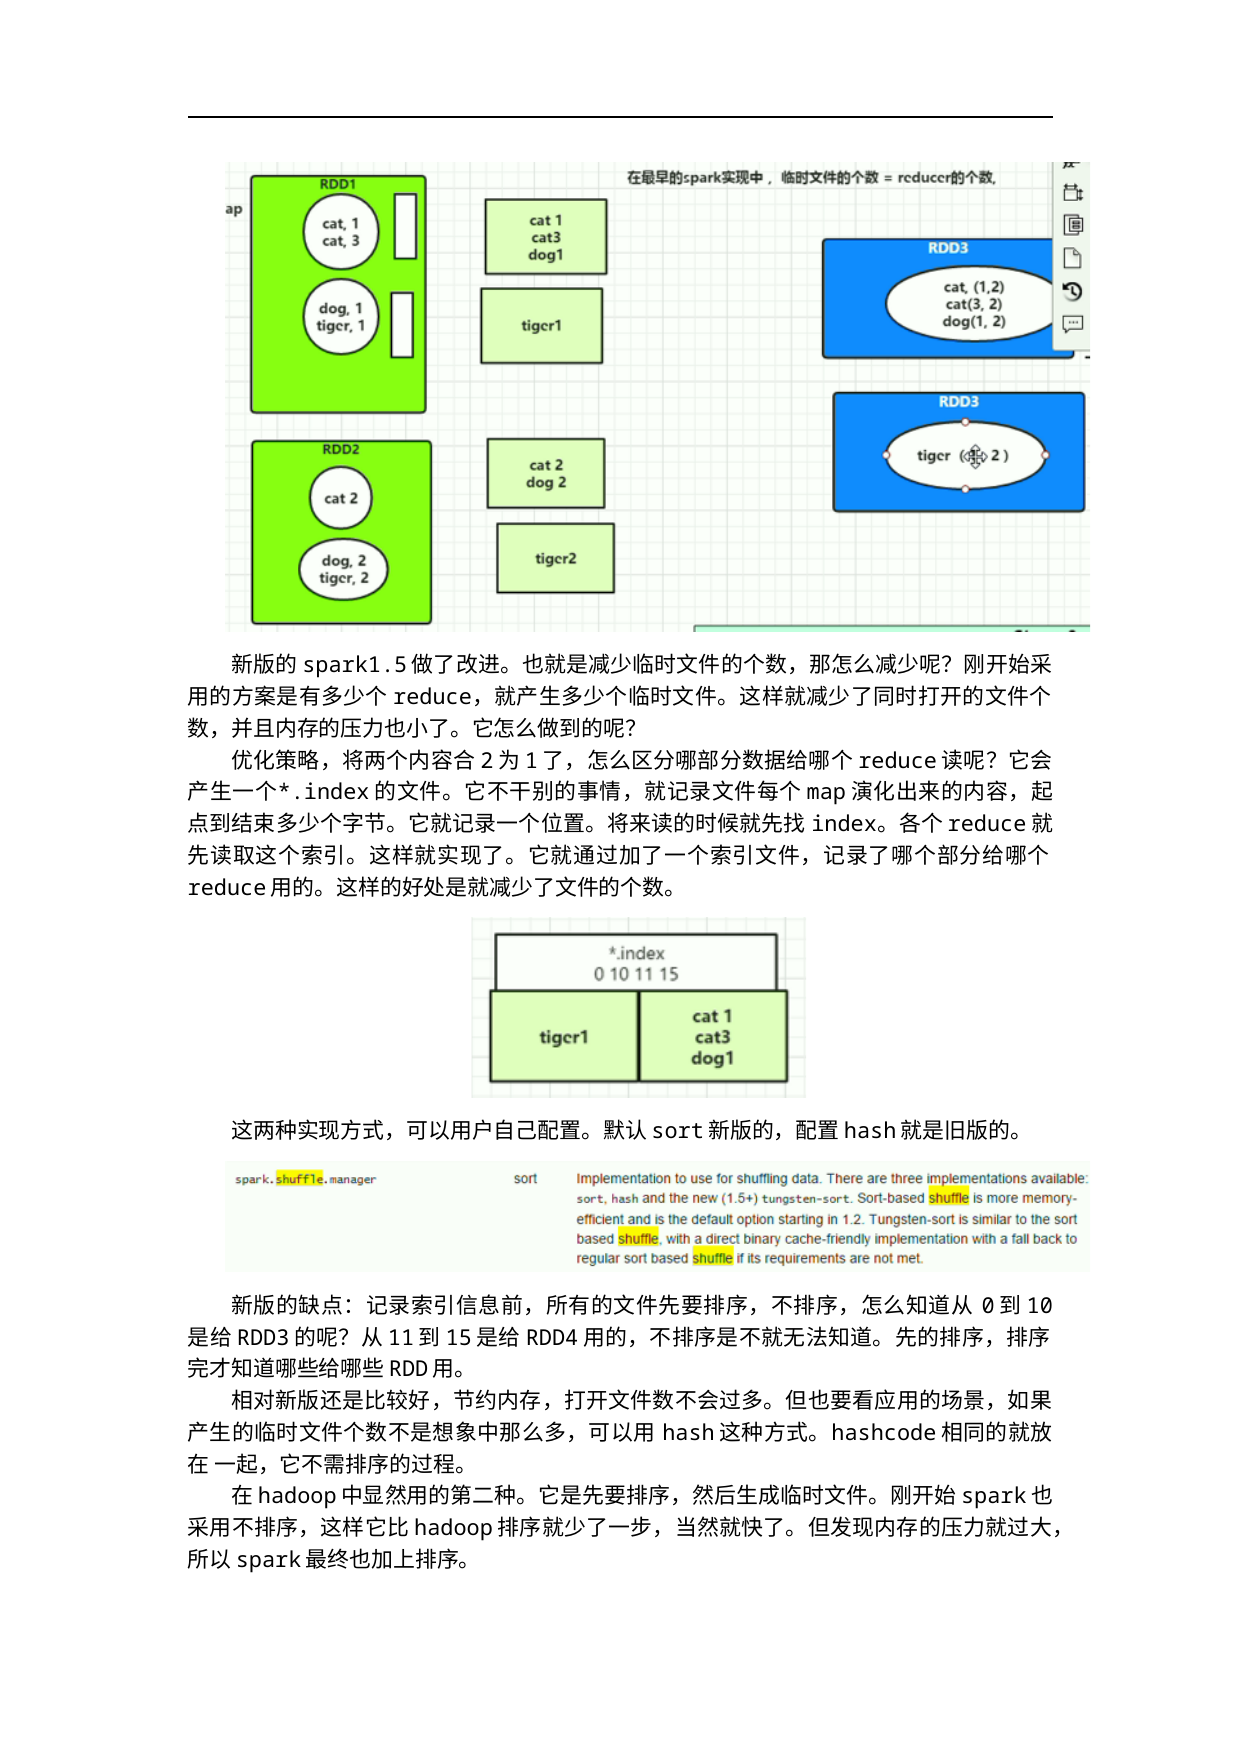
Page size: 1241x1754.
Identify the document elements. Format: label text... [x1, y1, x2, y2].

picture [471, 917, 807, 1098]
picture [225, 1161, 1091, 1272]
picture [225, 162, 1091, 632]
text 优化策略，将两个内容合2为1了，怎么区分哪部分数据给哪个reduce读呢？它会产生一个*.index的文件。它不干别的事情，就记录文件每个map演化出来的内容，起点到结束多少个字节。它就记录一个位置。将来读的时候就先找index。各个reduce就先读取这个索引。这样就实现了。它就通过加了一个索引文件，记录了哪个部分给哪个reduce用的。这样的好处是就减少了文件的个数。 [187, 743, 1053, 901]
text 新版的spark1.5做了改进。也就是减少临时文件的个数，那怎么减少呢？刚开始采用的方案是有多少个reduce，就产生多少个临时文件。这样就减少了同时打开的文件个数，并且内存的压力也小了。它怎么做到的呢？ [187, 647, 1053, 743]
text 相对新版还是比较好，节约内存，打开文件数不会过多。但也要看应用的场景，如果产生的临时文件个数不是想象中那么多，可以用hash这种方式。hashcode相同的就放在 一起，它不需排序的过程。 [187, 1383, 1053, 1478]
text 这两种实现方式，可以用户自己配置。默认sort新版的，配置hash就是旧版的。 [187, 1113, 1053, 1145]
text 新版的缺点：记录索引信息前，所有的文件先要排序，不排序，怎么知道从0到10是给RDD3的呢？从11到15是给RDD4用的，不排序是不就无法知道。先的排序，排序完才知道哪些给哪些RDD用。 [187, 1288, 1053, 1383]
text 在hadoop中显然用的第二种。它是先要排序，然后生成临时文件。刚开始spark也采用不排序，这样它比hadoop排序就少了一步，当然就快了。但发现内存的压力就过大，所以spark最终也加上排序。 [187, 1478, 1053, 1573]
